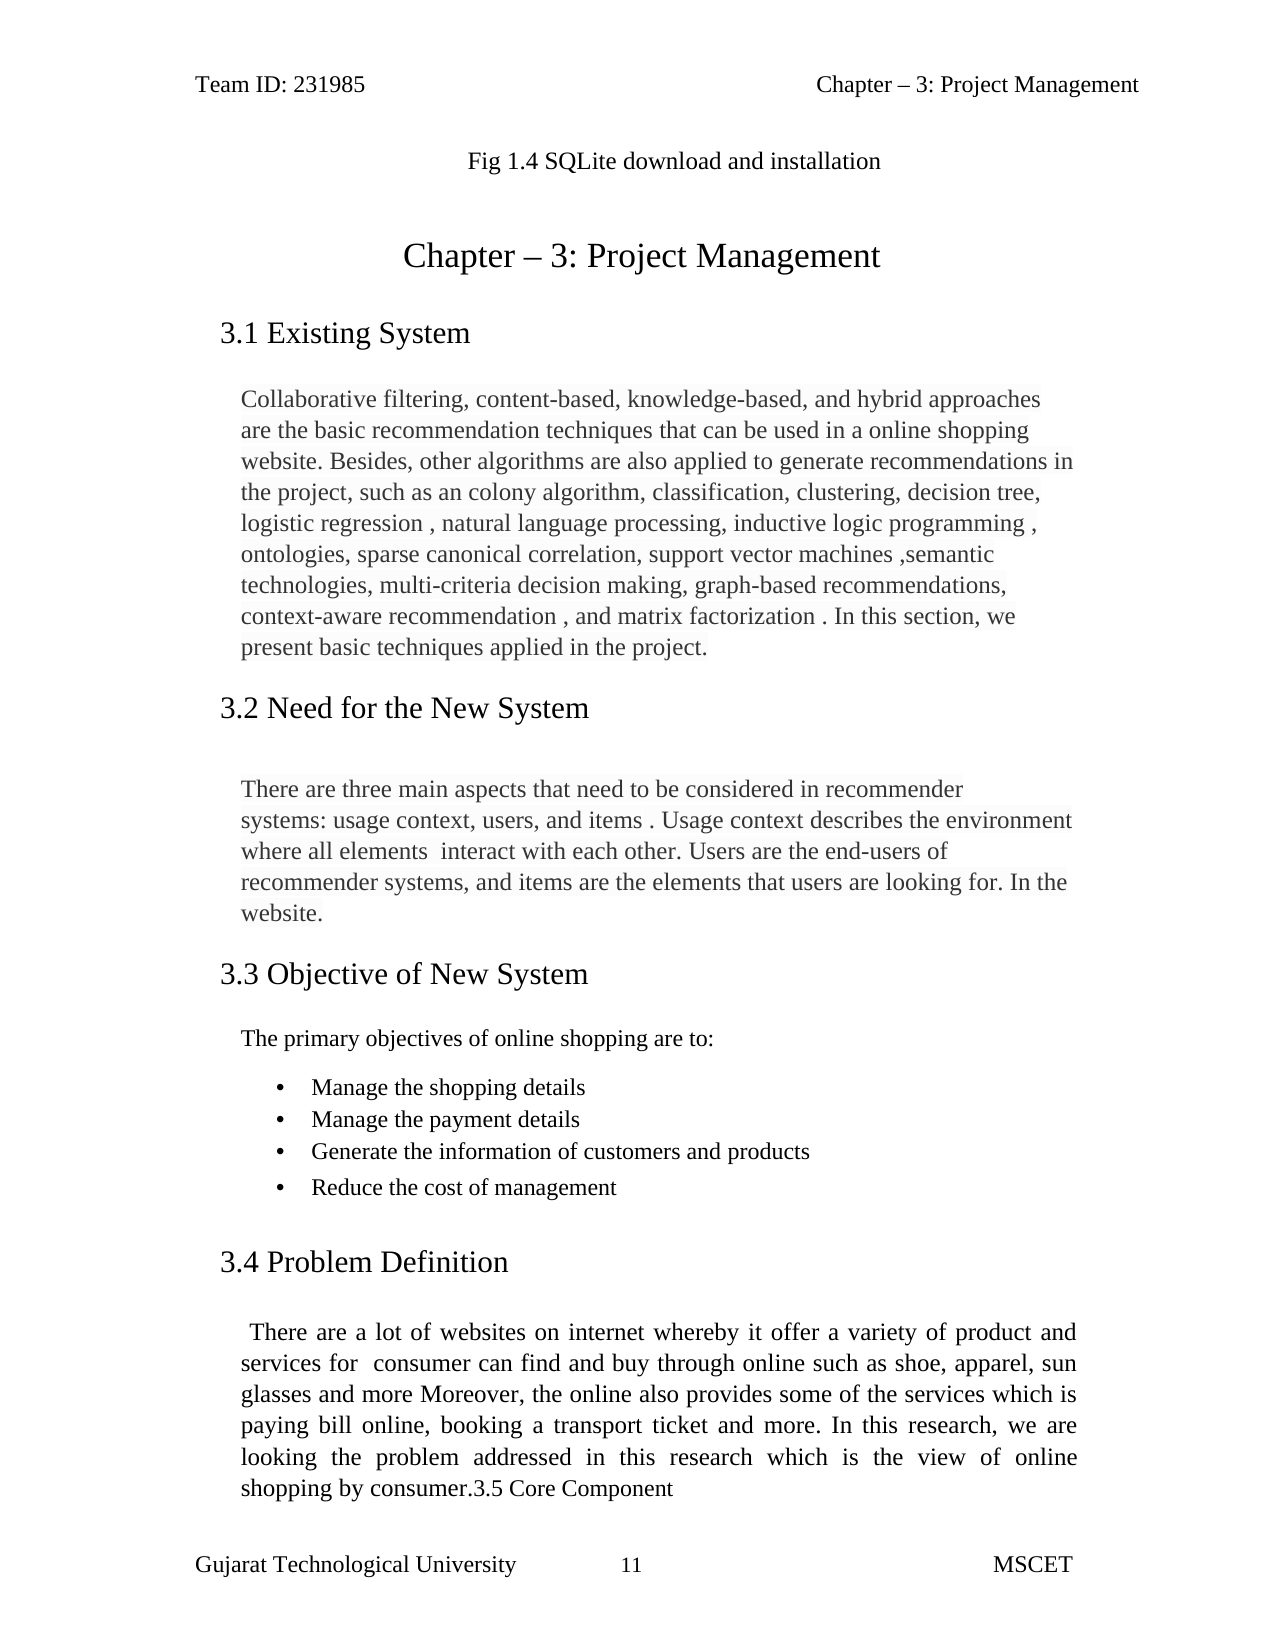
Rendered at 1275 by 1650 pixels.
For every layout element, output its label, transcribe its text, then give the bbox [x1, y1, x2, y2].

text There are three main aspects that need to be considered in recommender systems: usage context, users, and items . Usage context describes the environment where all elements interact with each other. Users are the end-users of recommender systems, and items are the elements that users are looking for. In the website. [241, 774, 1078, 927]
text The primary objectives of online shopping are to: [241, 1024, 1077, 1052]
subtitle 3.3 Objective of New System [220, 955, 1078, 991]
text Fig 1.4 SQLite download and installation [270, 146, 1078, 175]
subtitle 3.4 Problem Definition [220, 1243, 1078, 1279]
subtitle Chapter – 3: Project Management [208, 234, 1076, 275]
text There are a lot of websites on internet whereby it offer a variety of product and services for consumer can find and buy through online such as shoe, apparel, sun glasses and more Moreover, the online also provides some of the services which is paying bill online, booking a transport ticket and more. In this research, we are looking the problem addressed in this research which is the view of online shopping by consumer.3.5 Core Component [241, 1317, 1078, 1501]
subtitle 3.1 Existing System [220, 314, 1078, 351]
list Reduce the cost of management [276, 1172, 1077, 1200]
list Generate the information of customers and products [276, 1137, 1077, 1165]
list Manage the payment details [276, 1105, 1077, 1132]
subtitle 3.2 Need for the New System [220, 689, 1078, 725]
text Collaborative filtering, content-based, knowledge-based, and hybrid approaches are the basic recommendation techniques that can be used in a online shopping website. Besides, other algorithms are also applied to generate recommendations in the project, such as an colony algorithm, classification, clustering, decision tree, logistic regression , natural language processing, inductive logic programming , ontologies, sparse canonical correlation, support vector machines ,semantic technologies, multi-criteria decision making, graph-based recommendations, context-aware recommendation , and matrix factorization . In this section, we present basic techniques applied in the project. [241, 384, 1078, 661]
list Manage the shopping details [276, 1072, 1077, 1100]
